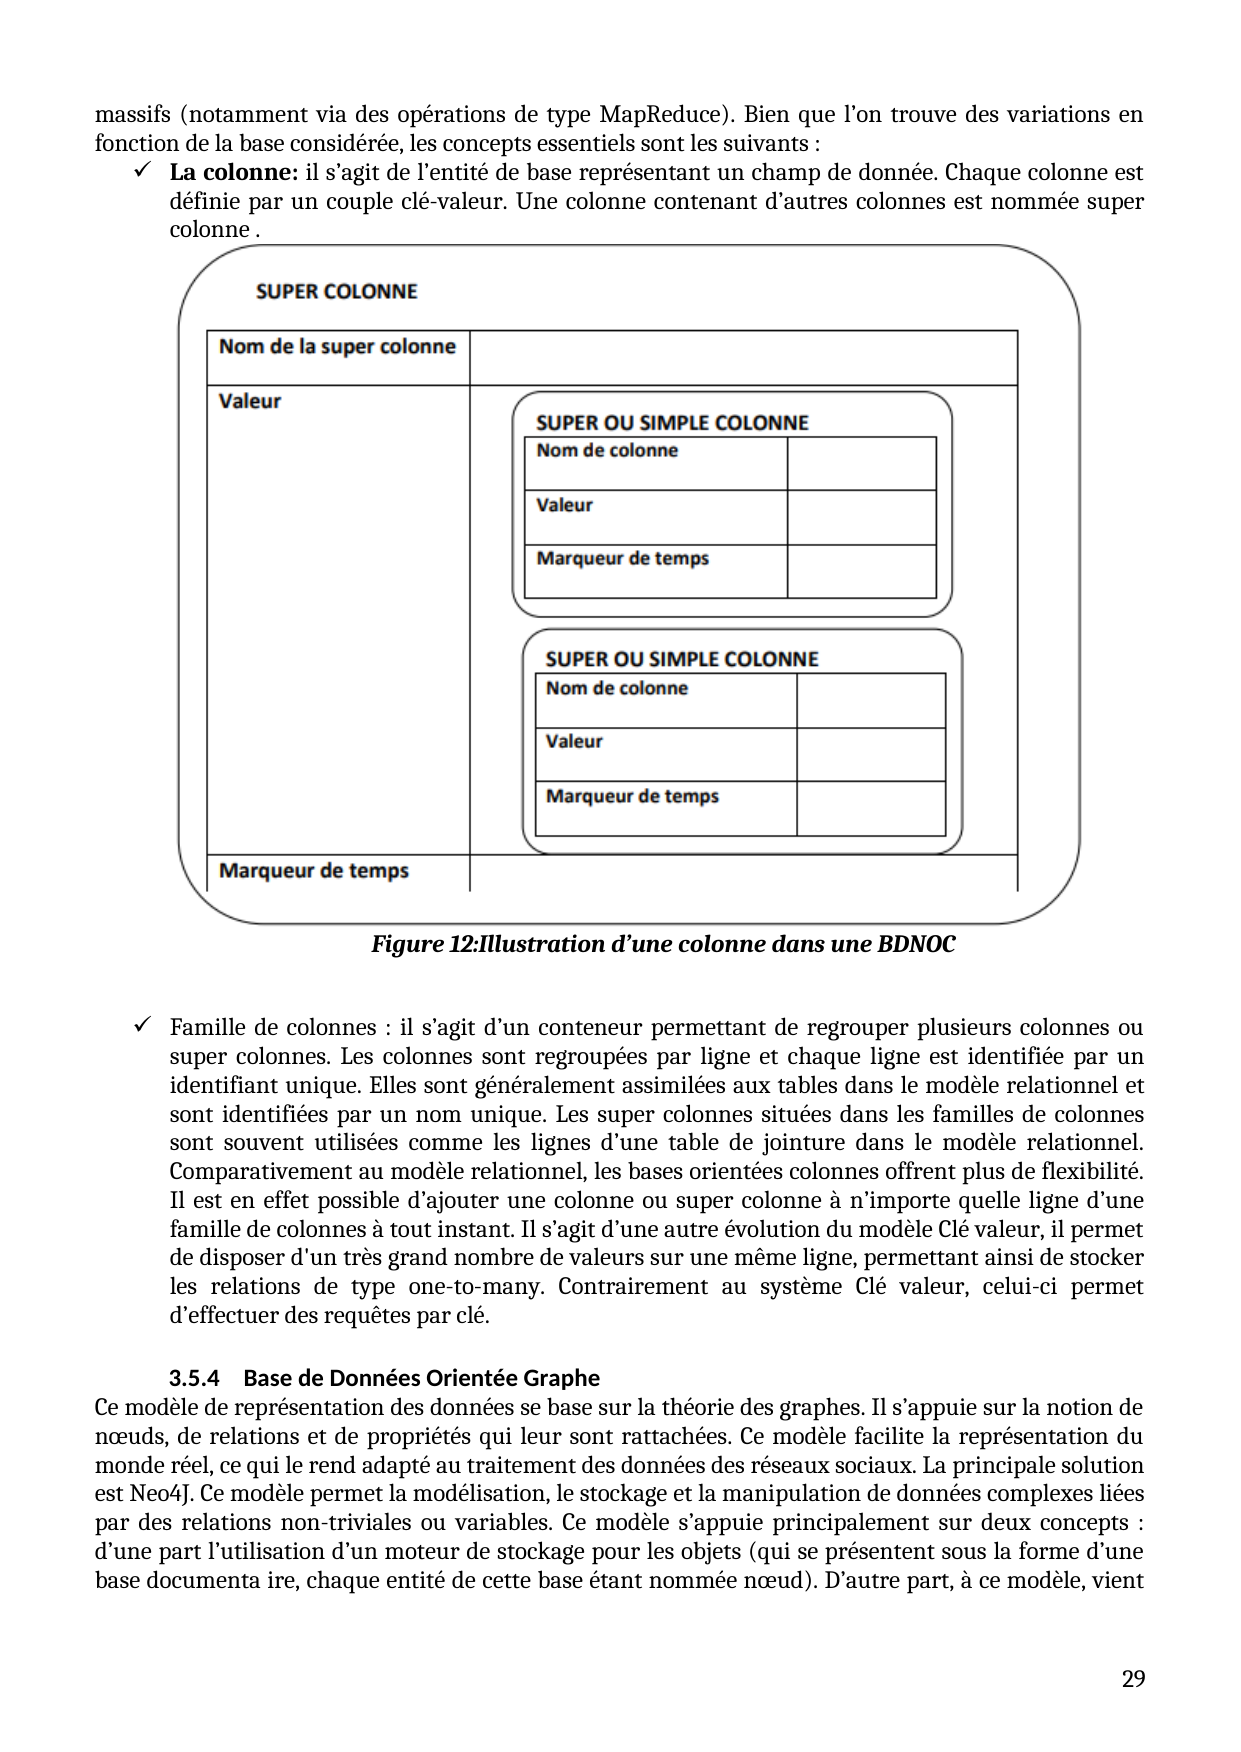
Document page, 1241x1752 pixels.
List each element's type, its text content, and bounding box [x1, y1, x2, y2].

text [94, 1393, 1146, 1594]
picture [169, 244, 1083, 931]
list La colonne: il s’agit de l’entité de base représentant un champ de donnée. Chaque colonne est définie par un couple clé-valeur. Une colonne contenant d’autres colonnes est nommée super colonne . [132, 158, 1146, 244]
list Famille de colonnes : il s’agit d’un conteneur permettant de regrouper plusieurs colonnes ou super colonnes. Les colonnes sont regroupées par ligne et chaque ligne est identifiée par un identifiant unique. Elles sont généralement assimilées aux tables dans le modèle relationnel et sont identifiées par un nom unique. Les super colonnes situées dans les familles de colonnes sont souvent utilisées comme les lignes d’une table de jointure dans le modèle relationnel. Comparativement au modèle relationnel, les bases orientées colonnes offrent plus de flexibilité. Il est en effet possible d’ajouter une colonne ou super colonne à n’importe quelle ligne d’une famille de colonnes à tout instant. Il s’agit d’une autre évolution du modèle Clé valeur, il permet de disposer d'un très grand nombre de valeurs sur une même ligne, permettant ainsi de stocker les relations de type one-to-many. Contrairement au système Clé valeur, celui-ci permet d’effectuer des requêtes par clé. [132, 1013, 1146, 1329]
subtitle Base de Données Orientée Graphe [168, 1362, 1146, 1393]
text Figure 12:Illustration d’une colonne dans une BDNOC [94, 930, 1146, 959]
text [94, 100, 1146, 158]
